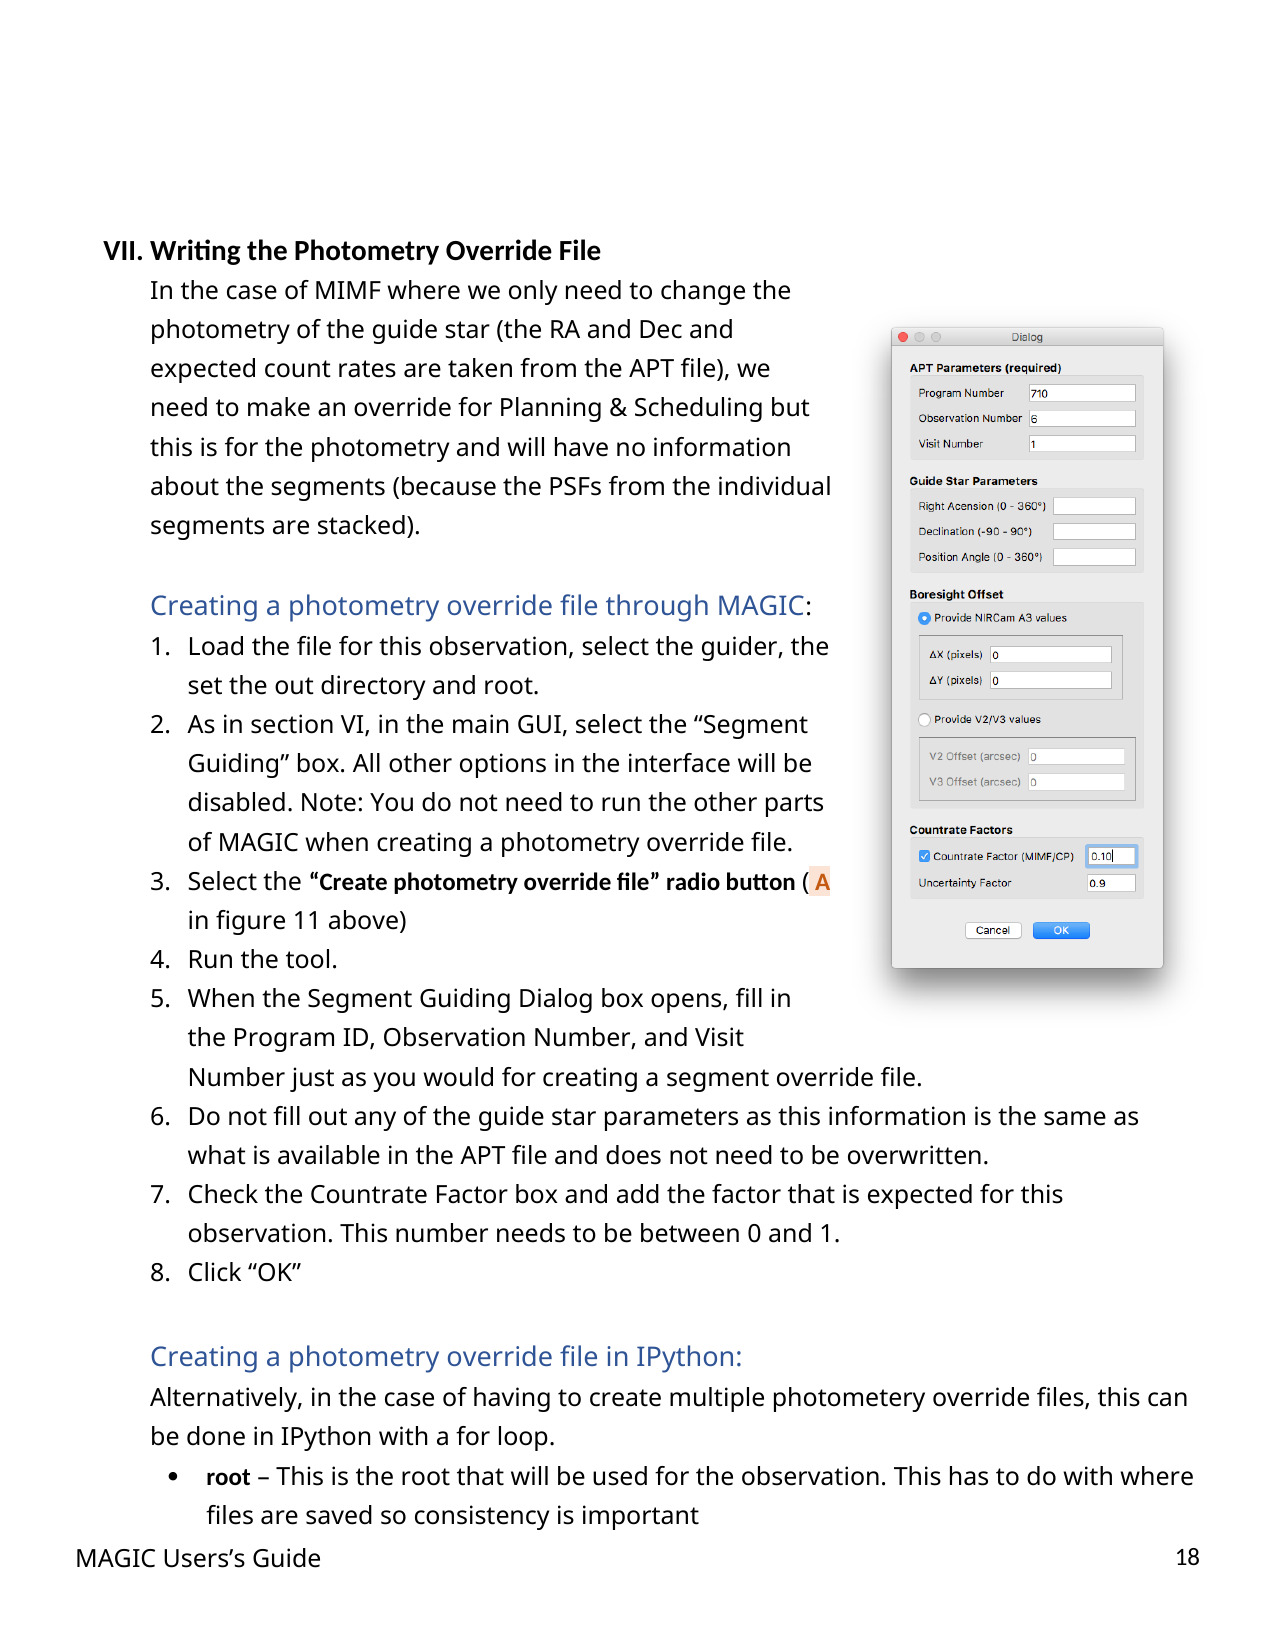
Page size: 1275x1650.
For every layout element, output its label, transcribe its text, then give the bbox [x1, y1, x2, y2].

picture [852, 301, 1209, 1030]
list As in section VI, in the main GUI, select the “Segment Guiding” box. All other options in the interface will be disabled. Note: You do not need to run the other parts of MAGIC when creating a photometry override file. [150, 707, 852, 858]
list Select the “Create photometry override file” radio button ( A in figure 11 above) [150, 863, 852, 937]
list Load the file for this observation, select the guider, the set the out directory and root. [150, 628, 852, 702]
list Click “OK” [150, 1255, 1200, 1289]
subtitle Creating a photometry override file in IPython: [150, 1337, 1200, 1374]
text In the case of MIMF where we only need to change the photometry of the guide star (the RA and Dec and expected count rates are taken from the APT file), we need to make an override for Planning & Scheduling but this is for the photometry and will have no information about the segments (because the PSFs from the individual segments are stacked). [150, 273, 1200, 542]
list root – This is the root that will be used for the observation. This has to do with where files are saved so consistency is important [169, 1458, 1200, 1531]
list Run the tool. [150, 942, 852, 976]
list Writing the Photometry Override File [103, 232, 1200, 267]
text Alternatively, in the case of having to create multiple photometery override files, this can be done in IPython with a for loop. [150, 1380, 1200, 1453]
text Creating a photometry override file through MAGIC: [75, 586, 852, 623]
list Check the Countrate Factor box and add the factor that is expected for this observation. This number needs to be between 0 and 1. [150, 1177, 1200, 1250]
list When the Segment Guiding Dialog box opens, fill in the Program ID, Observation Number, and Visit Number just as you would for creating a segment override file. [150, 981, 1200, 1093]
list Do not fill out any of the guide star parameters as this information is the same as what is available in the APT file and does not need to be overwritten. [150, 1098, 1200, 1172]
